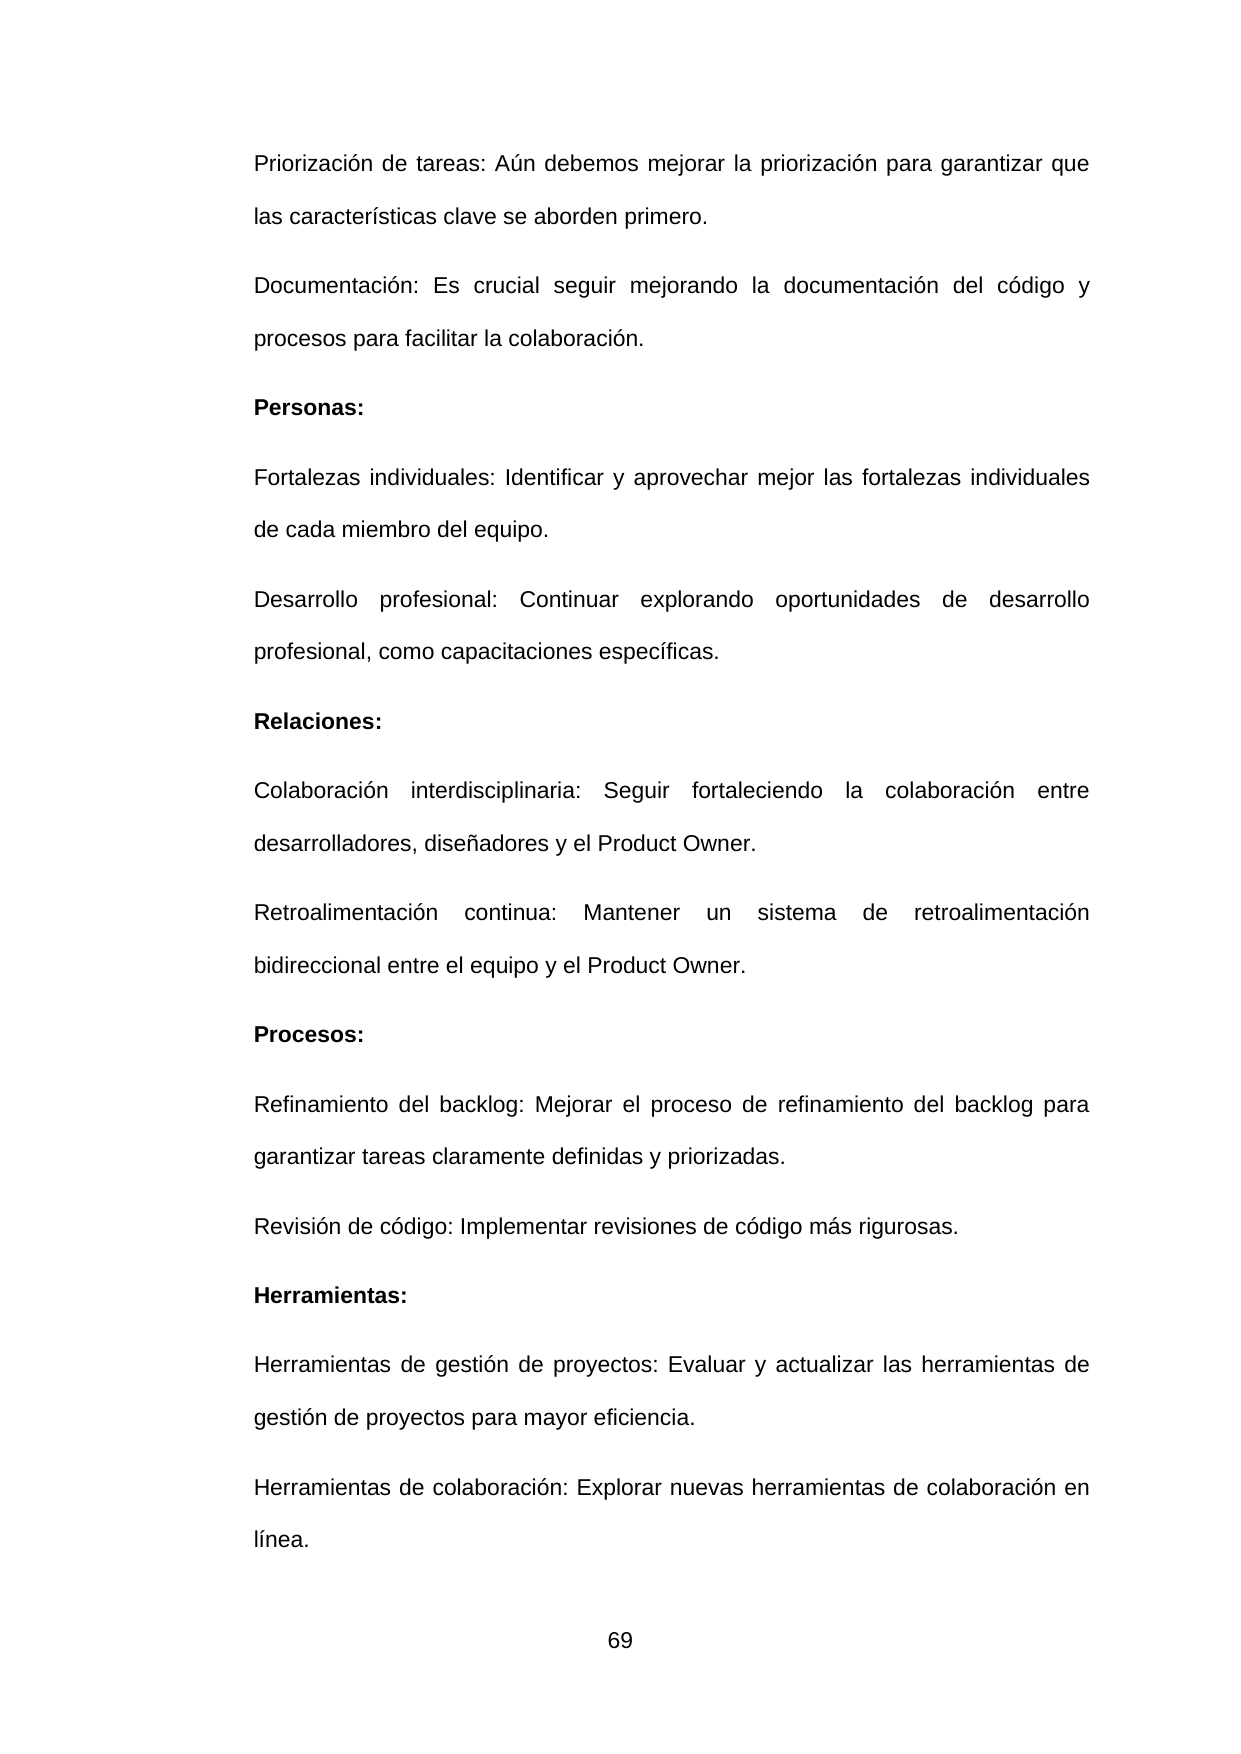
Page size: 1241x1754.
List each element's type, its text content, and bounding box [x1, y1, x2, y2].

text Desarrollo profesional: Continuar explorando oportunidades de desarrollo profesional, como capacitaciones específicas. [253, 586, 1090, 665]
text Priorización de tareas: Aún debemos mejorar la priorización para garantizar que las características clave se aborden primero. [253, 150, 1090, 229]
text Fortalezas individuales: Identificar y aprovechar mejor las fortalezas individuales de cada miembro del equipo. [253, 463, 1090, 543]
text Herramientas: [253, 1282, 1090, 1308]
text Herramientas de gestión de proyectos: Evaluar y actualizar las herramientas de gestión de proyectos para mayor eficiencia. [253, 1351, 1090, 1431]
text Colaboración interdisciplinaria: Seguir fortaleciendo la colaboración entre desarrolladores, diseñadores y el Product Owner. [253, 777, 1090, 856]
text Herramientas de colaboración: Explorar nuevas herramientas de colaboración en línea. [253, 1473, 1090, 1553]
text Documentación: Es crucial seguir mejorando la documentación del código y procesos para facilitar la colaboración. [253, 272, 1090, 351]
text Refinamiento del backlog: Mejorar el proceso de refinamiento del backlog para garantizar tareas claramente definidas y priorizadas. [253, 1091, 1090, 1170]
text Procesos: [253, 1021, 1090, 1048]
text Revisión de código: Implementar revisiones de código más rigurosas. [253, 1213, 1090, 1239]
text Personas: [253, 394, 1090, 421]
text Retroalimentación continua: Mantener un sistema de retroalimentación bidireccional entre el equipo y el Product Owner. [253, 899, 1090, 978]
text Relaciones: [253, 708, 1090, 734]
